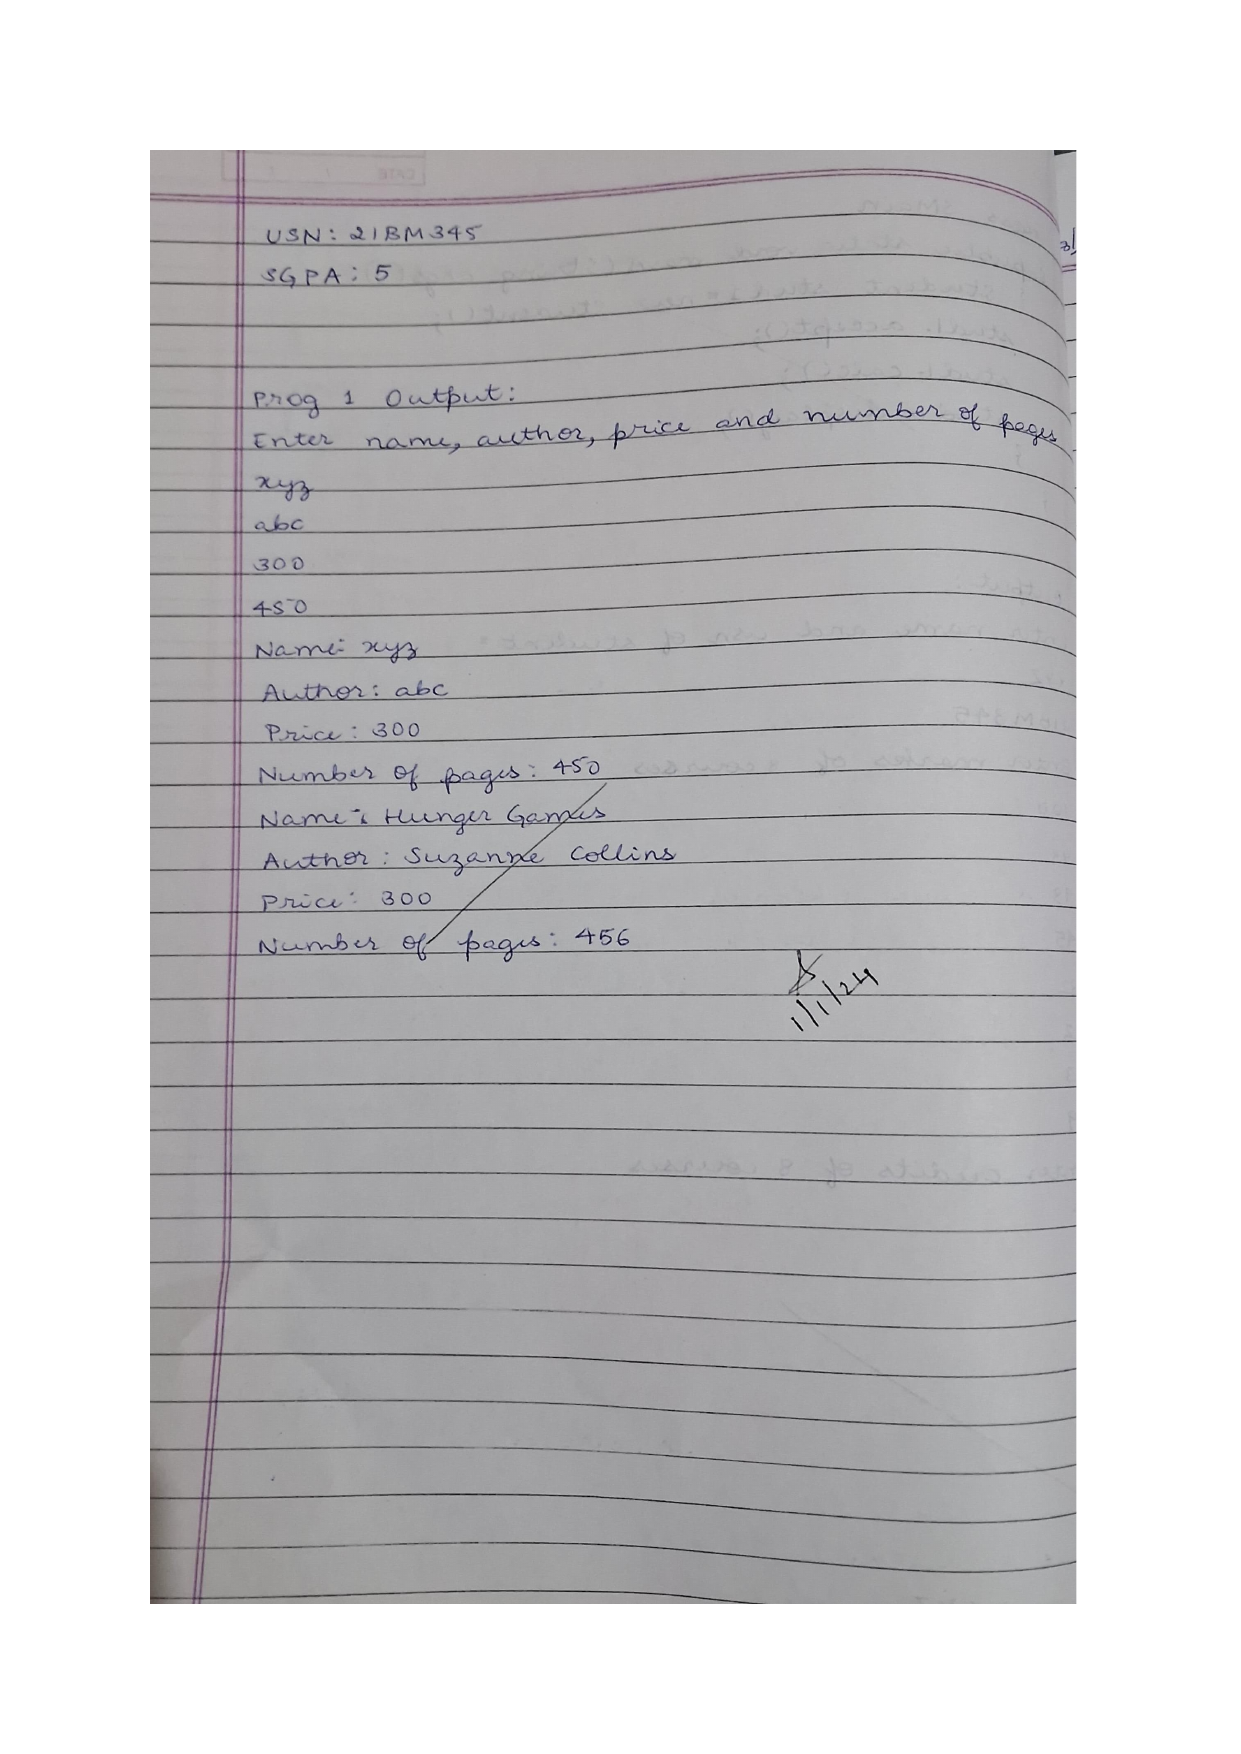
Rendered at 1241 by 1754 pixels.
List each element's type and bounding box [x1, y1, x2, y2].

picture [150, 150, 1077, 1604]
